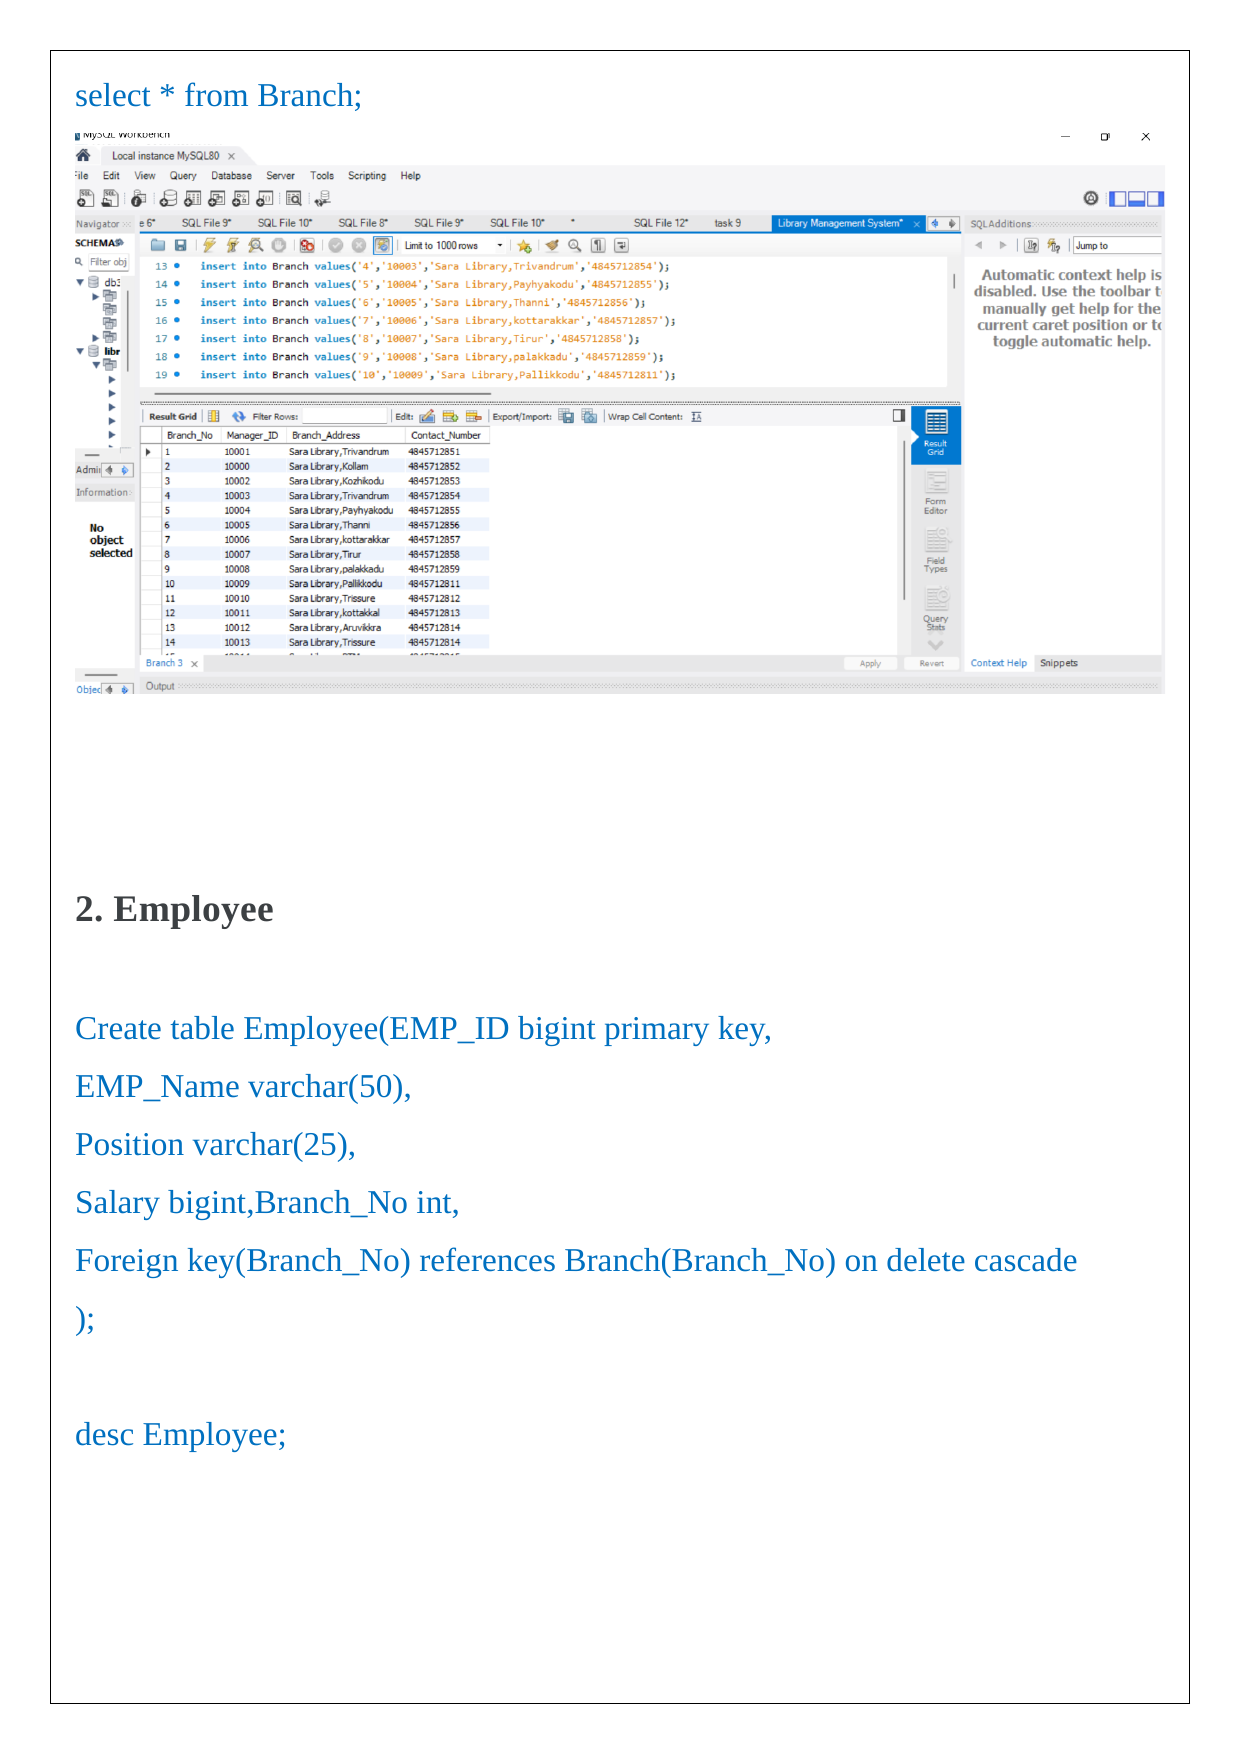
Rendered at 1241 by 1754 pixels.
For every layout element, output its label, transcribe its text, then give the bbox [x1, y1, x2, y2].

text 2. Employee [75, 887, 1165, 930]
text Create table Employee(EMP_ID bigint primary key, [75, 1008, 1165, 1046]
text EMP_Name varchar(50), [75, 1066, 1165, 1104]
text desc Employee; [75, 1414, 1165, 1453]
text Position varchar(25), [75, 1124, 1165, 1162]
text Salary bigint,Branch_No int, [75, 1182, 1165, 1221]
text Foreign key(Branch_No) references Branch(Branch_No) on delete cascade [75, 1240, 1165, 1278]
picture [75, 133, 1166, 694]
text ); [75, 1298, 1165, 1337]
text select * from Branch; [75, 75, 1165, 113]
